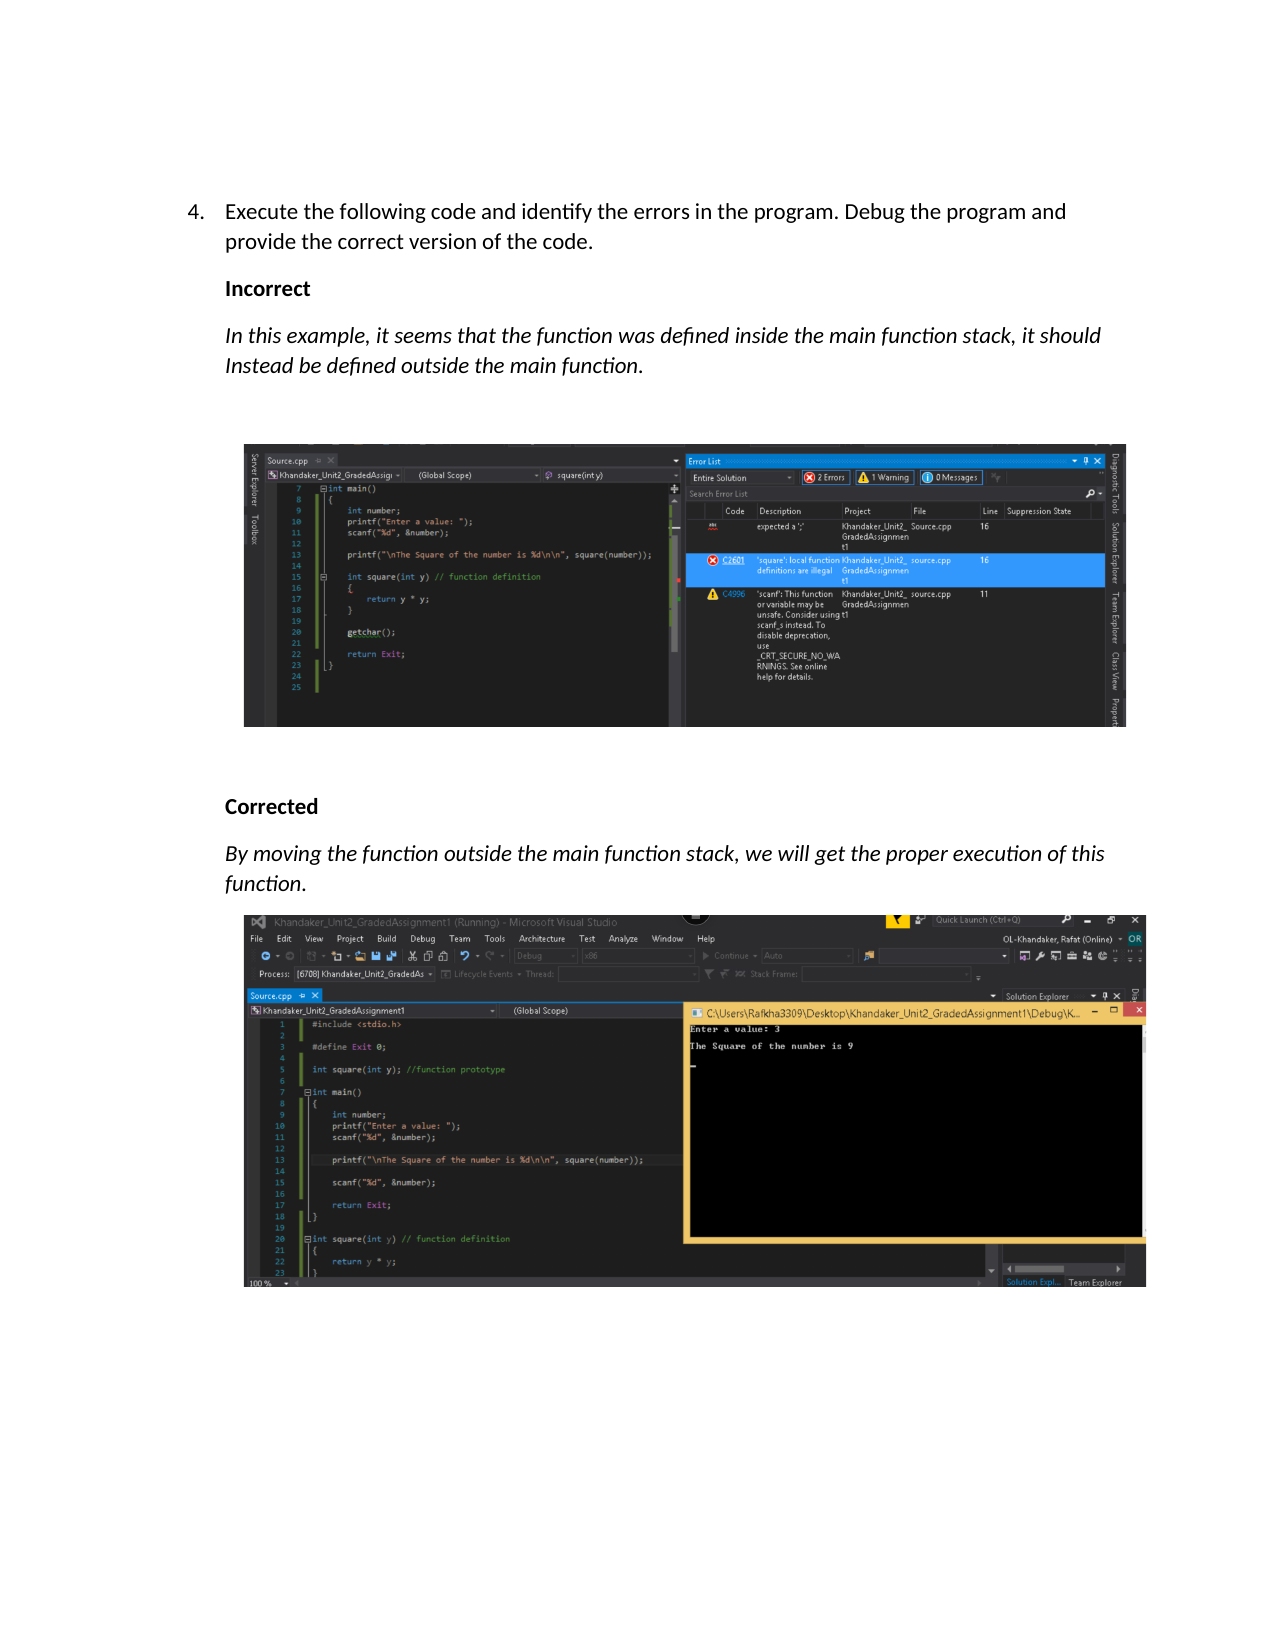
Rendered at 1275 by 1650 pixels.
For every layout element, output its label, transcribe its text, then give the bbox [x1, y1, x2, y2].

text Corrected [225, 792, 1125, 820]
list Execute the following code and identify the errors in the program. Debug the program and provide the correct version of the code. [187, 197, 1125, 255]
text In this example, it seems that the function was defined inside the main function stack, it should Instead be defined outside the main function. [225, 321, 1125, 379]
text Incorrect [187, 274, 1125, 302]
text By moving the function outside the main function stack, we will get the proper execution of this function. [225, 839, 1125, 897]
